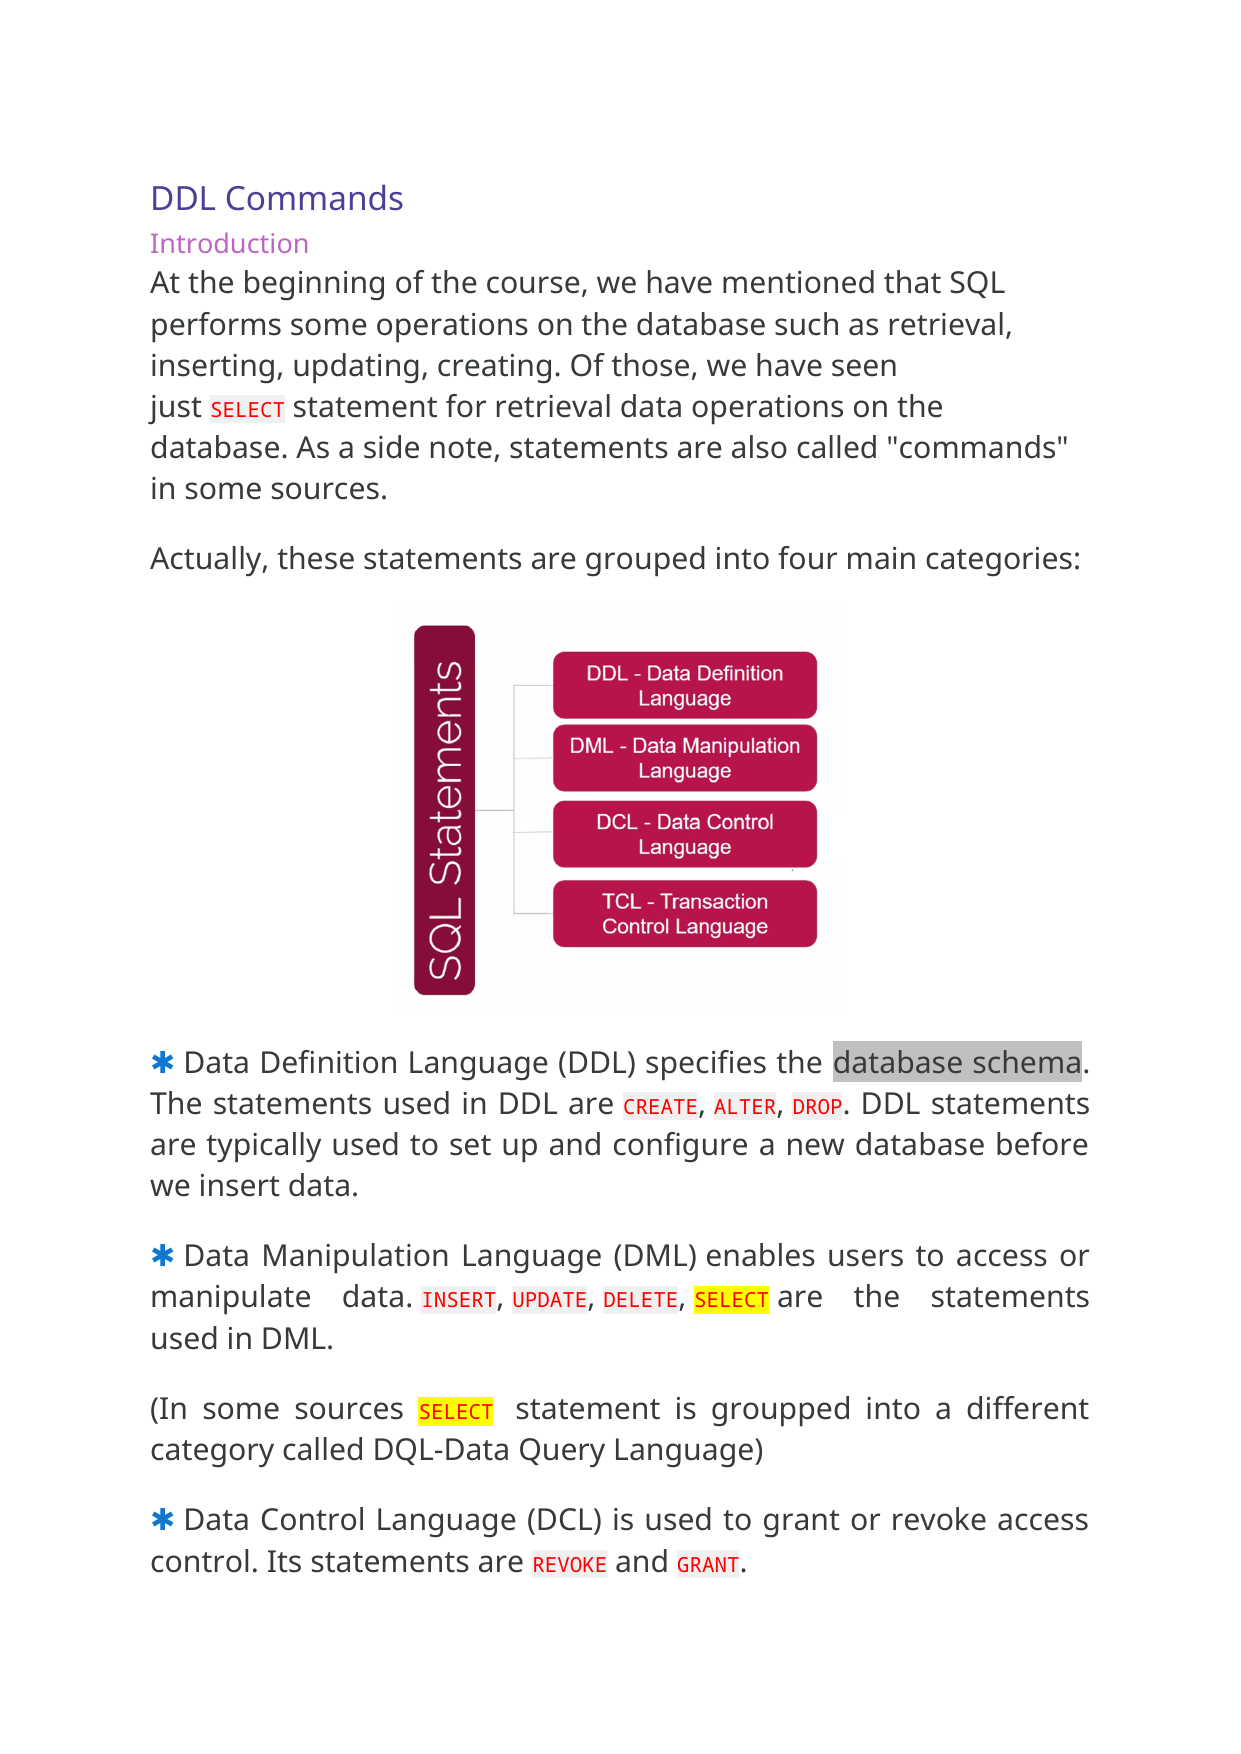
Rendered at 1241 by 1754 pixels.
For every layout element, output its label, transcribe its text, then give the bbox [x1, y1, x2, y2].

text (In some sources SELECT statement is groupped into a different category called DQL-Data Query Language) [150, 1387, 1090, 1469]
text Actually, these statements are grouped into four main categories: [150, 537, 1090, 579]
text ✱ Data Control Language (DCL) is used to grant or revoke access control. Its statements are REVOKE and GRANT. [150, 1498, 1090, 1581]
subtitle DDL Commands [150, 175, 1090, 220]
text ✱ Data Definition Language (DDL) specifies the database schema. The statements used in DDL are CREATE, ALTER, DROP. DDL statements are typically used to set up and configure a new database before we insert data. [150, 1041, 1090, 1205]
text ✱ Data Manipulation Language (DML) enables users to access or manipulate data. INSERT, UPDATE, DELETE, SELECT are the statements used in DML. [150, 1234, 1090, 1358]
picture [394, 607, 847, 1012]
text At the beginning of the course, we have mentioned that SQL performs some operations on the database such as retrieval, inserting, updating, creating. Of those, we have seen just SELECT statement for retrieval data operations on the database. As a side note, statements are also called "commands" in some sources. [150, 261, 1090, 508]
subtitle Introduction [150, 224, 1090, 261]
